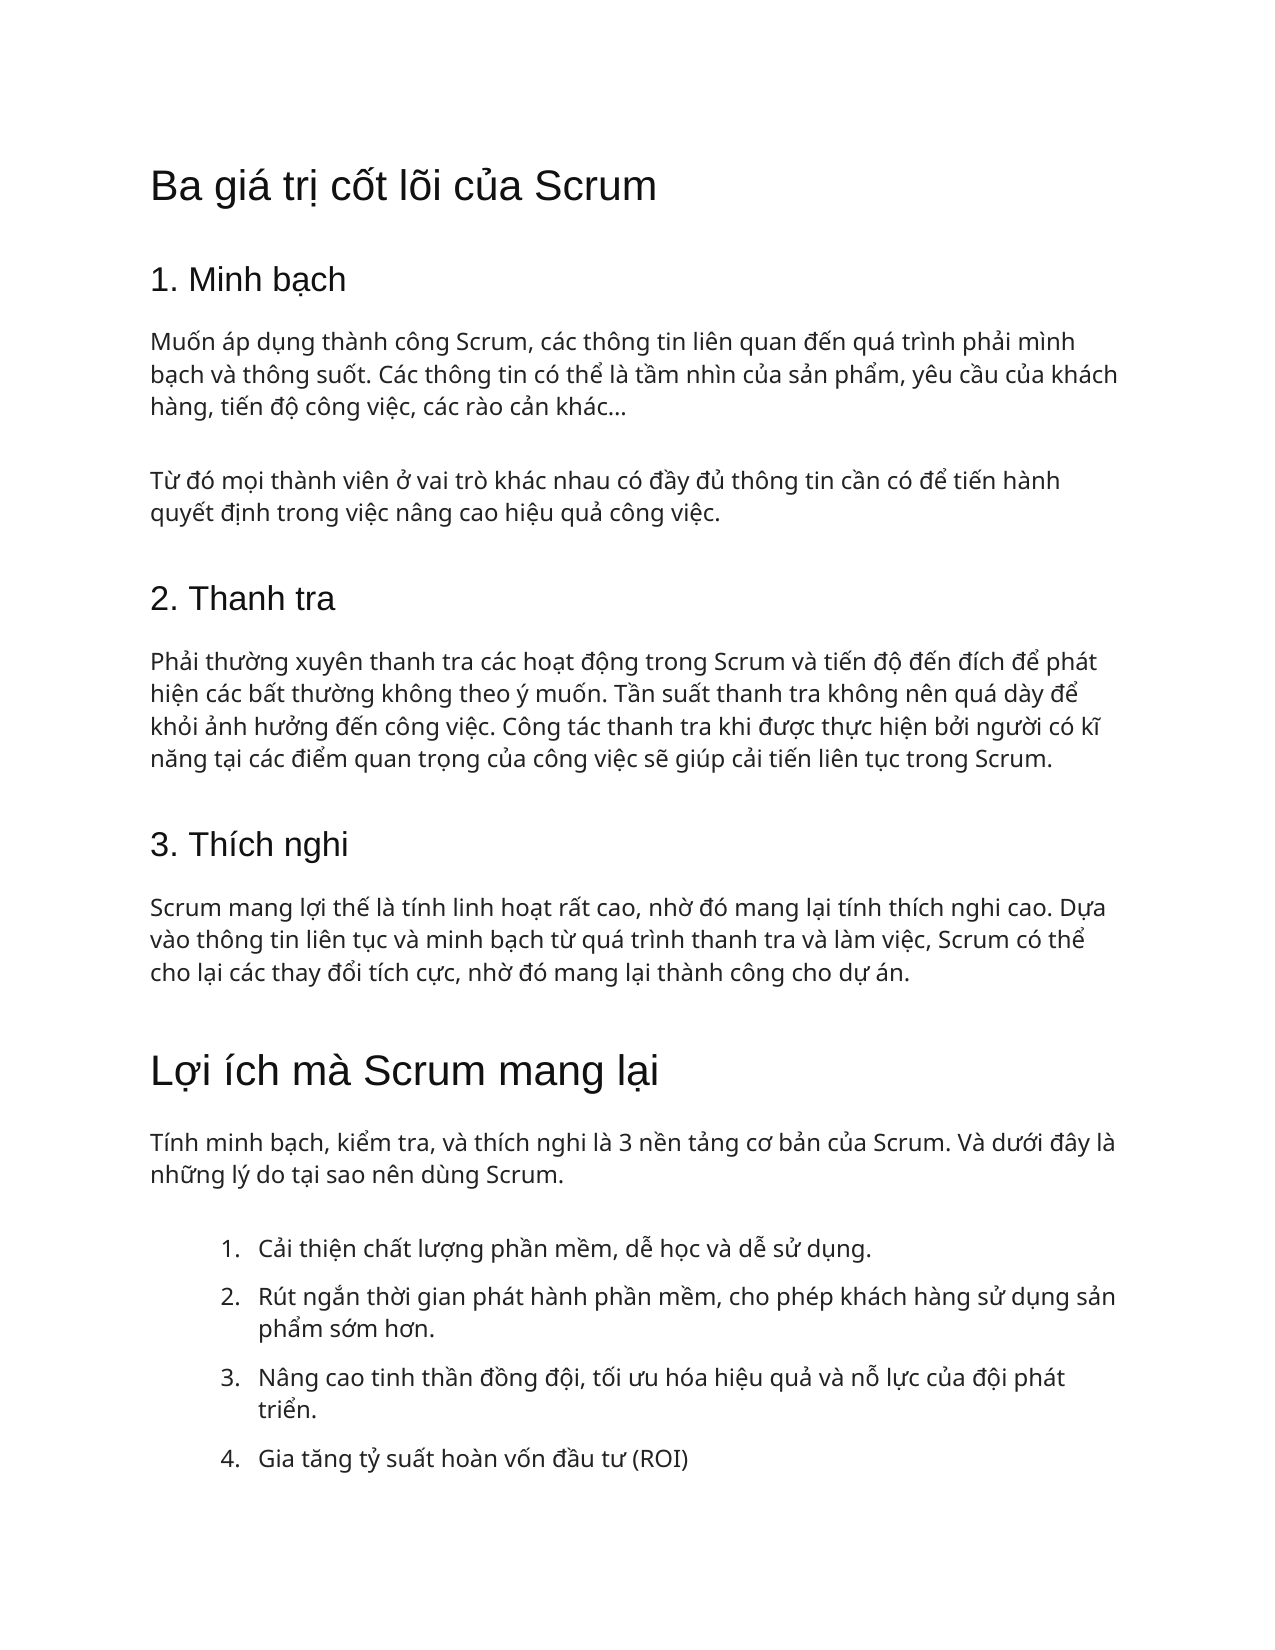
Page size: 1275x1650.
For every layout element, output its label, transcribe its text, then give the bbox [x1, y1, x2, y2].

text Scrum mang lợi thế là tính linh hoạt rất cao, nhờ đó mang lại tính thích nghi cao. Dựa vào thông tin liên tục và minh bạch từ quá trình thanh tra và làm việc, Scrum có thể cho lại các thay đổi tích cực, nhờ đó mang lại thành công cho dự án. [150, 890, 1125, 988]
text Phải thường xuyên thanh tra các hoạt động trong Scrum và tiến độ đến đích để phát hiện các bất thường không theo ý muốn. Tần suất thanh tra không nên quá dày để khỏi ảnh hưởng đến công việc. Công tác thanh tra khi được thực hiện bởi người có kĩ năng tại các điểm quan trọng của công việc sẽ giúp cải tiến liên tục trong Scrum. [150, 644, 1125, 775]
text Muốn áp dụng thành công Scrum, các thông tin liên quan đến quá trình phải mình bạch và thông suốt. Các thông tin có thể là tầm nhìn của sản phẩm, yêu cầu của khách hàng, tiến độ công việc, các rào cản khác… [150, 325, 1125, 423]
subtitle 1. Minh bạch [150, 252, 1125, 298]
list Gia tăng tỷ suất hoàn vốn đầu tư (ROI) [220, 1441, 1125, 1474]
subtitle Lợi ích mà Scrum mang lại [150, 1035, 1125, 1094]
list Nâng cao tinh thần đồng đội, tối ưu hóa hiệu quả và nỗ lực của đội phát triển. [220, 1361, 1125, 1426]
subtitle Ba giá trị cốt lõi của Scrum [150, 150, 1125, 209]
text Từ đó mọi thành viên ở vai trò khác nhau có đầy đủ thông tin cần có để tiến hành quyết định trong việc nâng cao hiệu quả công việc. [150, 463, 1125, 529]
text Tính minh bạch, kiểm tra, và thích nghi là 3 nền tảng cơ bản của Scrum. Và dưới đây là những lý do tại sao nên dùng Scrum. [150, 1126, 1125, 1191]
subtitle 2. Thanh tra [150, 571, 1125, 618]
list Rút ngắn thời gian phát hành phần mềm, cho phép khách hàng sử dụng sản phẩm sớm hơn. [220, 1280, 1125, 1345]
list Cải thiện chất lượng phần mềm, dễ học và dễ sử dụng. [220, 1231, 1125, 1264]
subtitle 3. Thích nghi [150, 817, 1125, 864]
